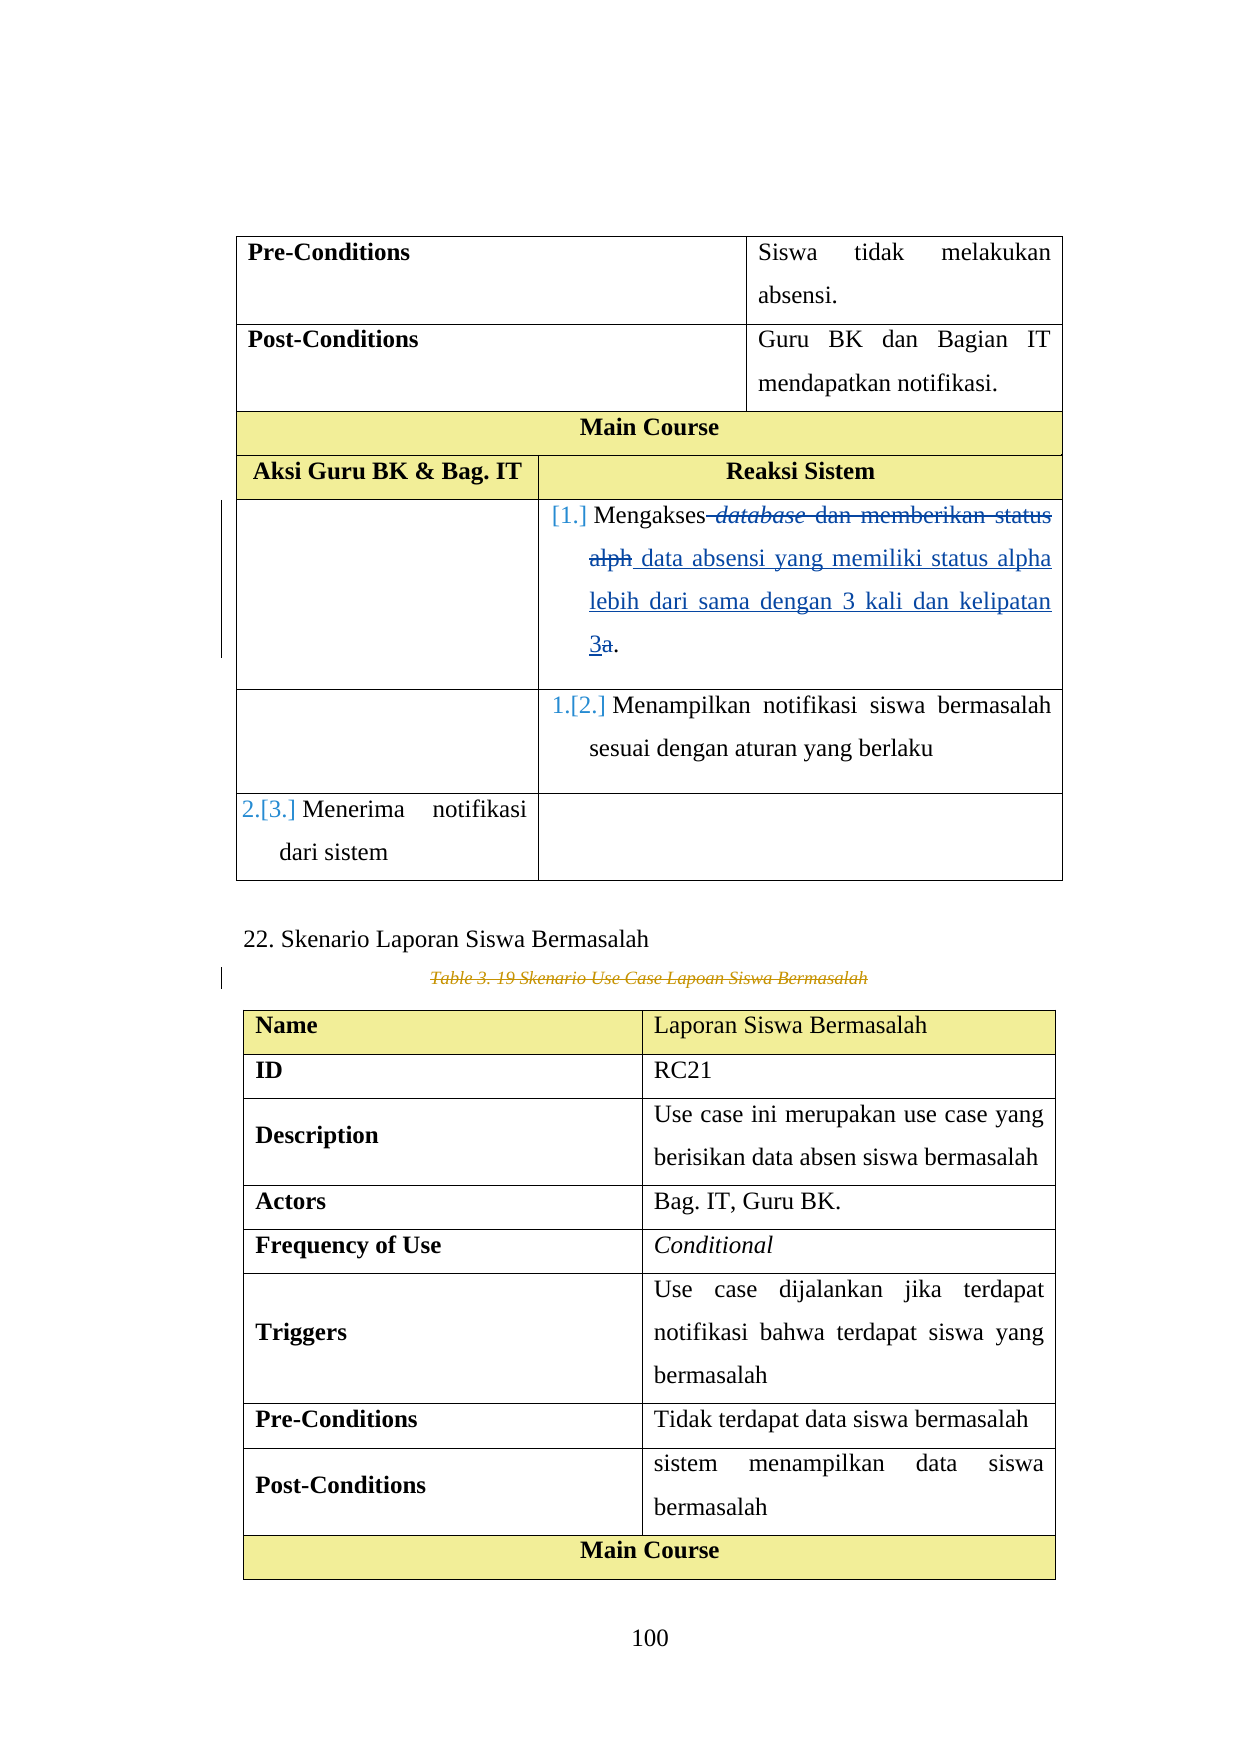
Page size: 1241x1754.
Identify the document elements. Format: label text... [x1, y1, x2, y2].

list Skenario Laporan Siswa Bermasalah [243, 924, 1063, 953]
table_header Name [244, 1011, 642, 1054]
table_cell Use case dijalankan jika terdapat notifikasi bahwa terdapat siswa yang bermasalah [643, 1274, 1055, 1403]
table_cell Post-Conditions [237, 325, 746, 411]
table_cell Bag. IT, Guru BK. [643, 1186, 1055, 1229]
table_cell [237, 500, 538, 689]
table_cell Actors [244, 1186, 642, 1229]
table_cell sistem menampilkan data siswa bermasalah [643, 1449, 1055, 1534]
table_cell Mengakses. [539, 500, 1062, 689]
table_cell Description [244, 1099, 642, 1185]
table_cell Main Course [244, 1536, 1055, 1579]
table_cell [237, 690, 538, 793]
table_cell Post-Conditions [244, 1449, 642, 1534]
table_cell Triggers [244, 1274, 642, 1403]
table_cell Menampilkan notifikasi siswa bermasalah sesuai dengan aturan yang berlaku [539, 690, 1062, 793]
table_cell Pre-Conditions [237, 237, 746, 323]
table_cell Main Course [237, 412, 1062, 455]
table_cell Conditional [643, 1230, 1055, 1273]
table_cell ID [244, 1055, 642, 1098]
table_cell Menerima notifikasi dari sistem [237, 794, 538, 880]
table_cell Siswa tidak melakukan absensi. [747, 237, 1062, 323]
table_cell [539, 794, 1062, 880]
table_cell Tidak terdapat data siswa bermasalah [643, 1404, 1055, 1447]
table_cell Aksi Guru BK & Bag. IT [237, 456, 538, 499]
table_cell RC21 [643, 1055, 1055, 1098]
table_cell Pre-Conditions [244, 1404, 642, 1447]
table_cell Guru BK dan Bagian IT mendapatkan notifikasi. [747, 325, 1062, 411]
table_header Laporan Siswa Bermasalah [643, 1011, 1055, 1054]
table_cell Reaksi Sistem [539, 456, 1062, 499]
table_cell Use case ini merupakan use case yang berisikan data absen siswa bermasalah [643, 1099, 1055, 1185]
table_cell Frequency of Use [244, 1230, 642, 1273]
